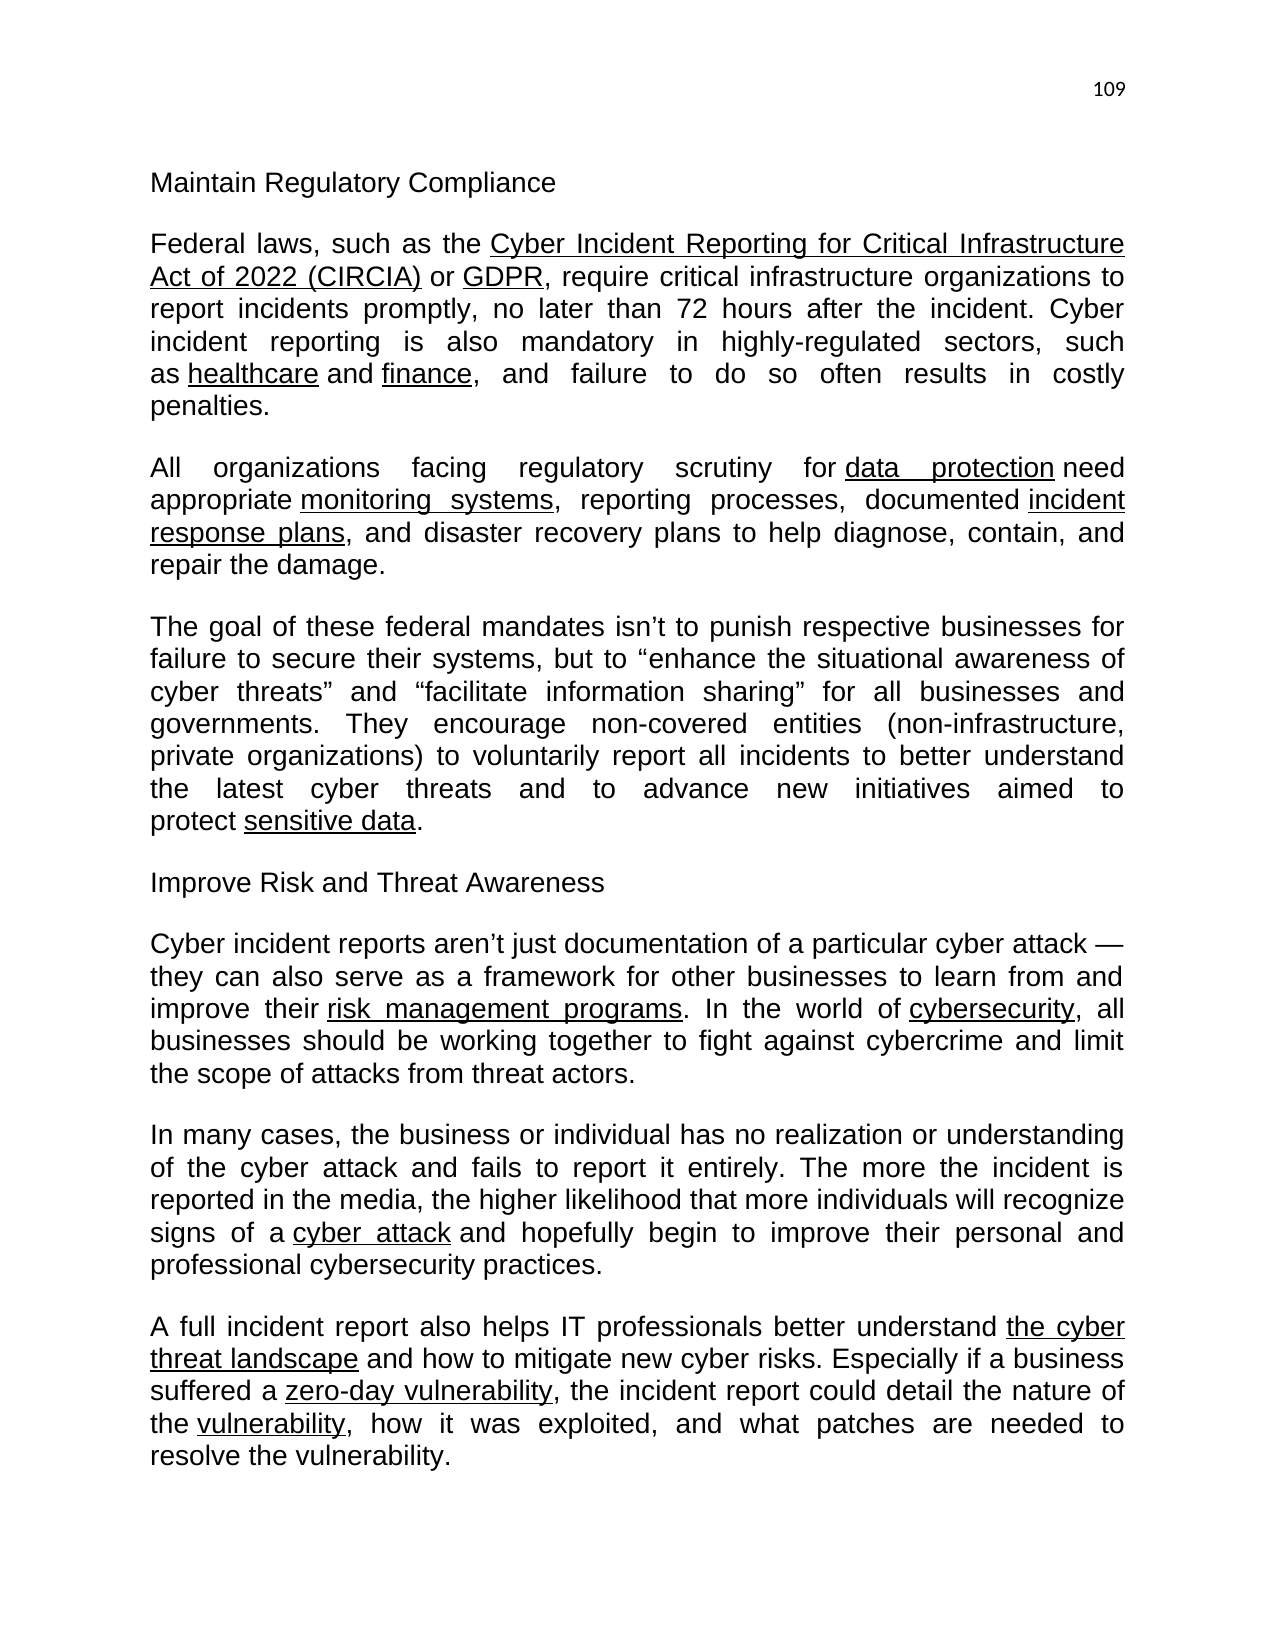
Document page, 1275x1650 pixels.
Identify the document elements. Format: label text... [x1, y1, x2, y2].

subtitle Improve Risk and Threat Awareness [150, 866, 1125, 898]
text A full incident report also helps IT professionals better understand the cyber threat landscape and how to mitigate new cyber risks. Especially if a business suffered a zero-day vulnerability, the incident report could detail the nature of the vulnerability, how it was exploited, and what patches are needed to resolve the vulnerability. [150, 1309, 1125, 1471]
text Cyber incident reports aren’t just documentation of a particular cyber attack — they can also serve as a framework for other businesses to learn from and improve their risk management programs. In the world of cybersecurity, all businesses should be working together to fight against cybercrime and limit the scope of attacks from threat actors. [150, 927, 1125, 1089]
text Federal laws, such as the Cyber Incident Reporting for Critical Infrastructure Act of 2022 (CIRCIA) or GDPR, require critical infrastructure organizations to report incidents promptly, no later than 72 hours after the incident. Cyber incident reporting is also mandatory in highly-regulated sectors, such as healthcare and finance, and failure to do so often results in costly penalties. [150, 227, 1125, 422]
text All organizations facing regulatory scrutiny for data protection need appropriate monitoring systems, reporting processes, documented incident response plans, and disaster recovery plans to help diagnose, contain, and repair the damage. [150, 451, 1125, 581]
text The goal of these federal mandates isn’t to punish respective businesses for failure to secure their systems, but to “enhance the situational awareness of cyber threats” and “facilitate information sharing” for all businesses and governments. They encourage non-covered entities (non-infrastructure, private organizations) to voluntarily report all incidents to better understand the latest cyber threats and to advance new initiatives aimed to protect sensitive data. [150, 610, 1125, 836]
subtitle Maintain Regulatory Compliance [150, 166, 1125, 198]
text In many cases, the business or individual has no realization or understanding of the cyber attack and fails to report it entirely. The more the incident is reported in the media, the higher likelihood that more individuals will recognize signs of a cyber attack and hopefully begin to improve their personal and professional cybersecurity practices. [150, 1118, 1125, 1280]
